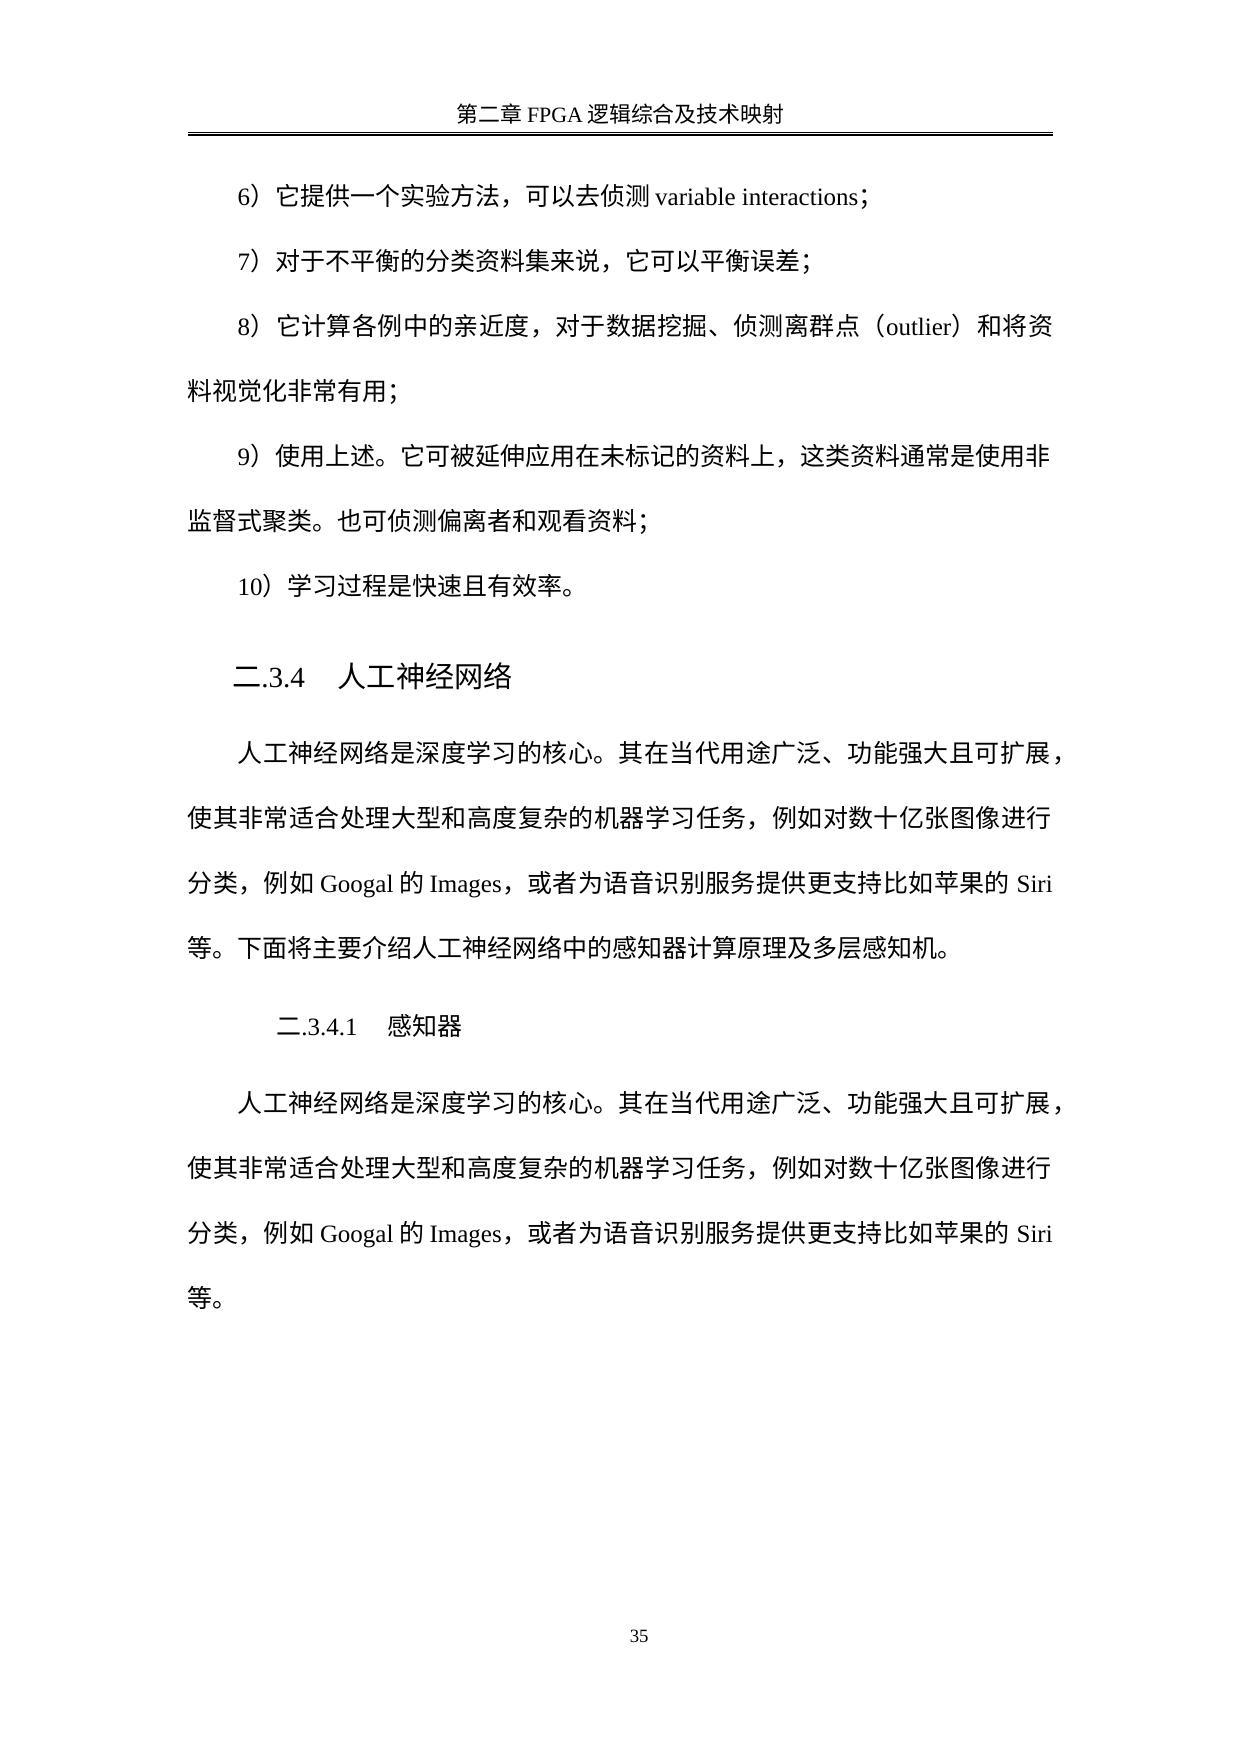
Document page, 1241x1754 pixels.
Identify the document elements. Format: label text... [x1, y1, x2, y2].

text 人工神经网络是深度学习的核心。其在当代用途广泛、功能强大且可扩展，使其非常适合处理大型和高度复杂的机器学习任务，例如对数十亿张图像进行分类，例如Googal的Images，或者为语音识别服务提供更支持比如苹果的Siri等。下面将主要介绍人工神经网络中的感知器计算原理及多层感知机。 [187, 719, 1053, 979]
text 6）它提供一个实验方法，可以去侦测variable interactions； [187, 162, 1053, 227]
subtitle 感知器 [276, 992, 1053, 1057]
text 10）学习过程是快速且有效率。 [187, 552, 1053, 617]
text 人工神经网络是深度学习的核心。其在当代用途广泛、功能强大且可扩展，使其非常适合处理大型和高度复杂的机器学习任务，例如对数十亿张图像进行分类，例如Googal的Images，或者为语音识别服务提供更支持比如苹果的Siri等。 [187, 1069, 1053, 1329]
text 8）它计算各例中的亲近度，对于数据挖掘、侦测离群点（outlier）和将资料视觉化非常有用； [187, 292, 1053, 422]
text 9）使用上述。它可被延伸应用在未标记的资料上，这类资料通常是使用非监督式聚类。也可侦测偏离者和观看资料； [187, 422, 1053, 552]
subtitle 人工神经网络 [232, 642, 1053, 707]
text 7）对于不平衡的分类资料集来说，它可以平衡误差； [187, 227, 1053, 292]
